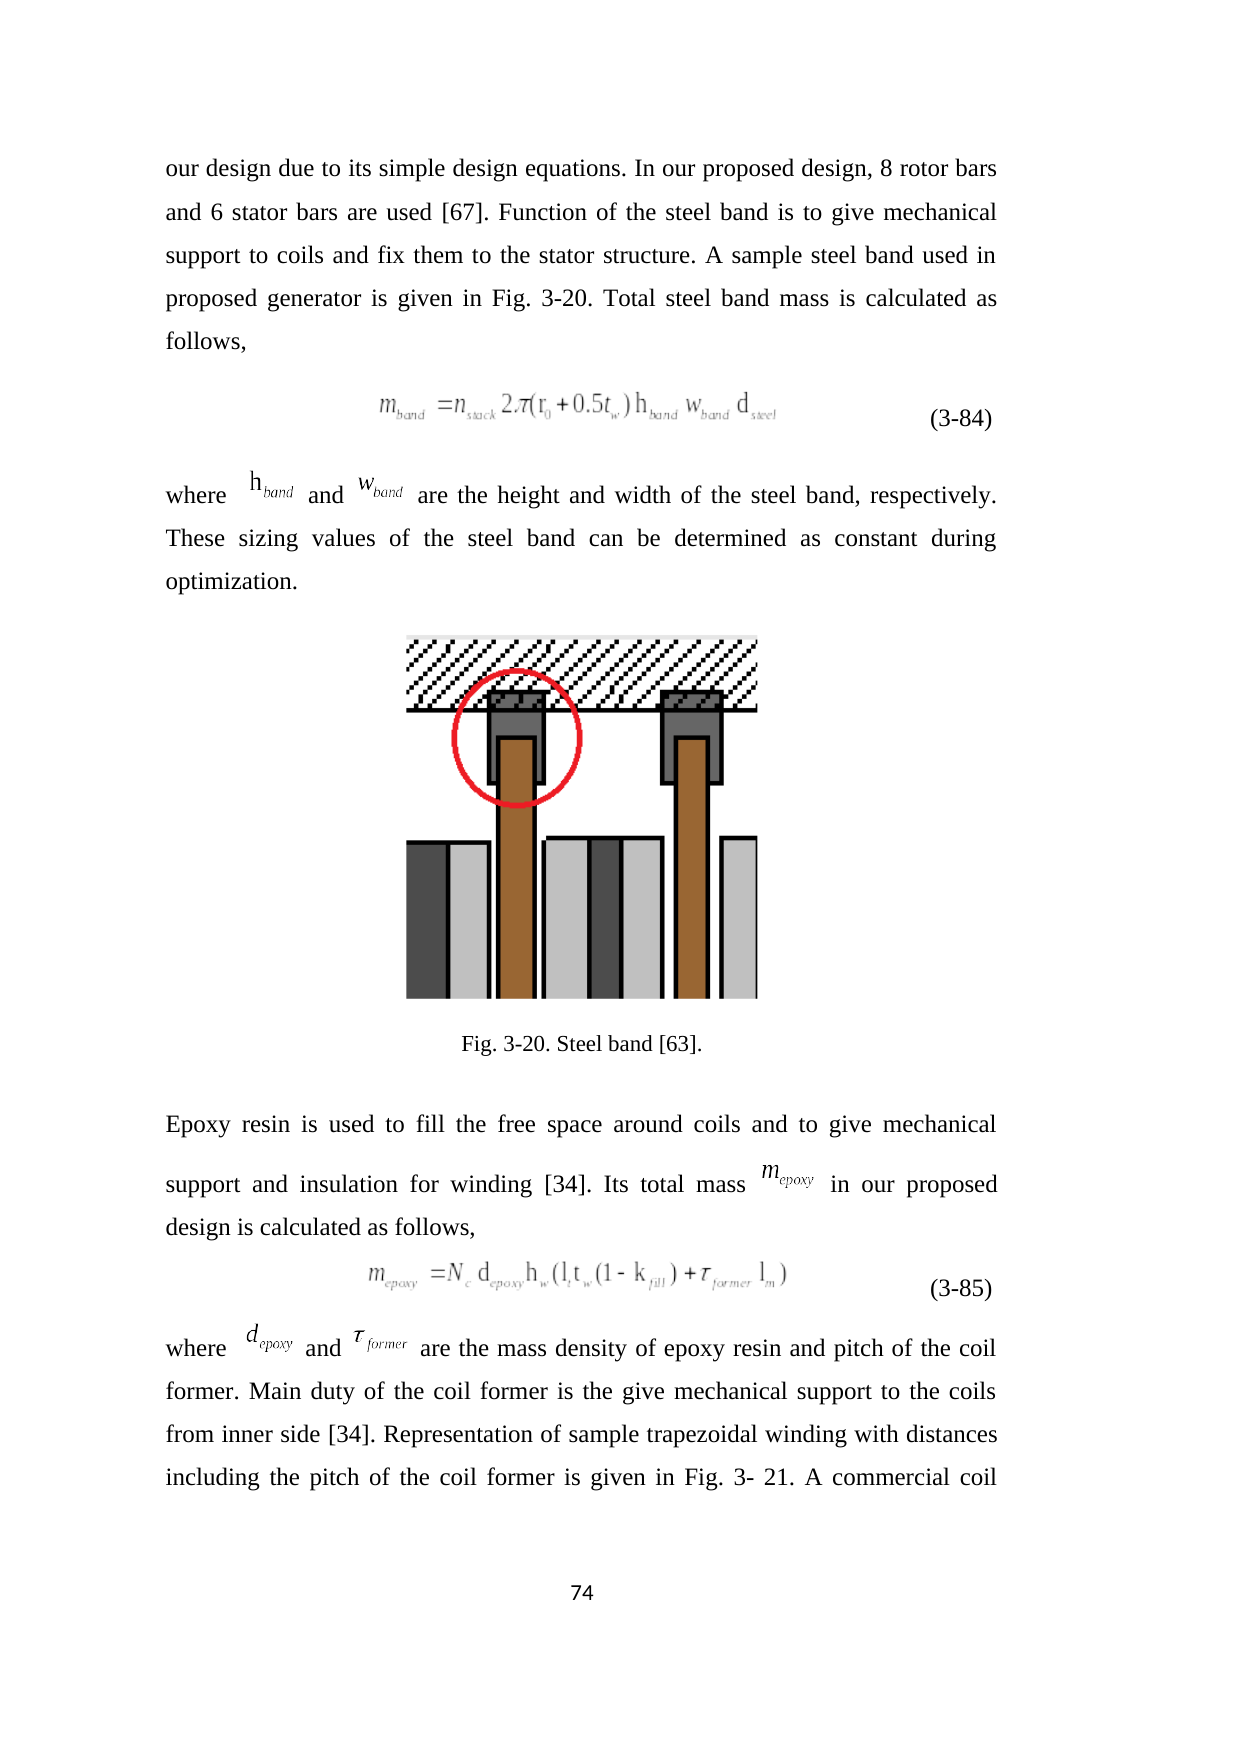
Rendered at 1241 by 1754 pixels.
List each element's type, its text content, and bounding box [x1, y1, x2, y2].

picture [406, 626, 758, 1000]
list Epoxy resin is used to fill the free space around coils and to give mechanical support and insulation for winding [34]. Its total mass in our proposed design is calculated as follows, [165, 1109, 998, 1241]
list (3-85) [165, 1255, 998, 1301]
list Fig. 3-20. Steel band [63]. [165, 1030, 998, 1056]
text (3-84) [165, 386, 998, 432]
text where and are the height and width of the steel band, respectively. These sizing values of the steel band can be determined as constant during optimization. [165, 463, 998, 595]
